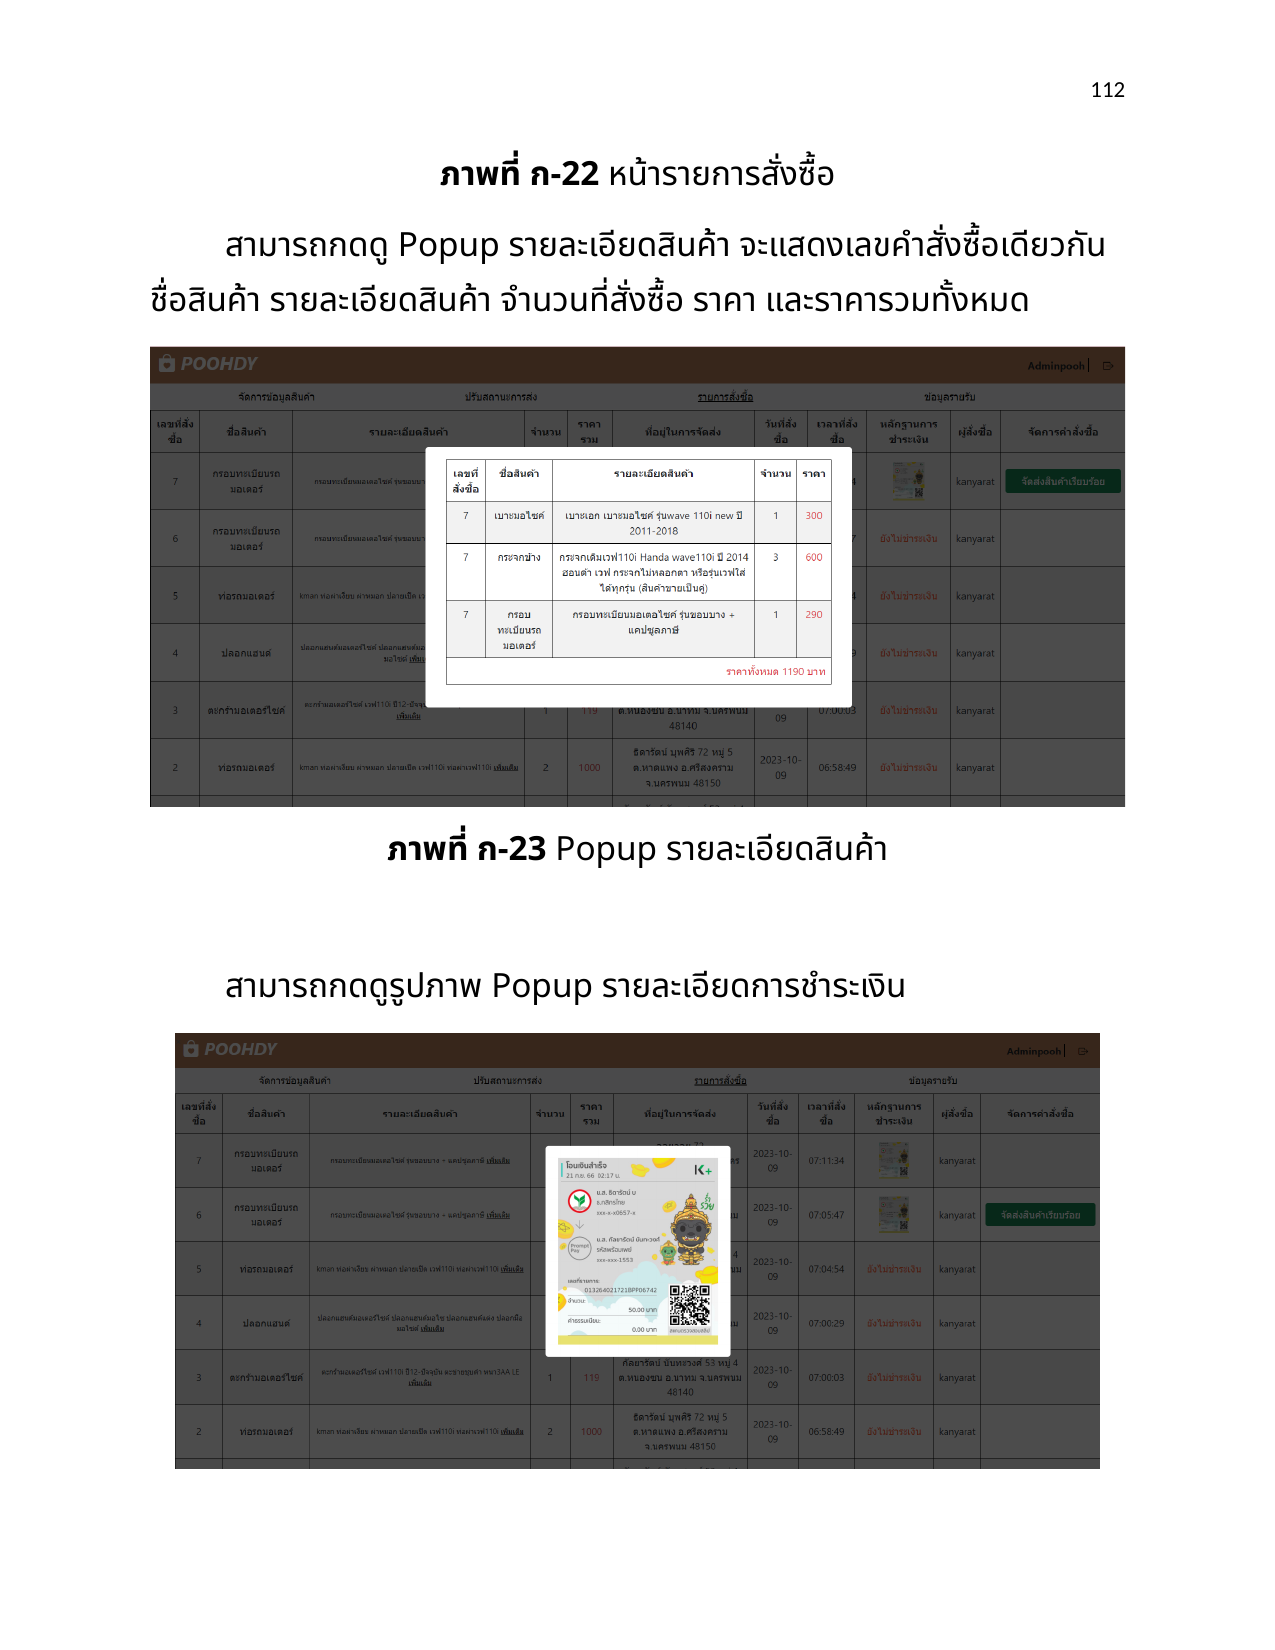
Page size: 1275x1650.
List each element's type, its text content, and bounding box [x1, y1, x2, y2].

picture [175, 1033, 1100, 1469]
text สามารถกดดูรูปภาพ Popup รายละเอียดการชำระเงิน [150, 962, 1125, 1012]
text สามารถกดดู Popup รายละเอียดสินค้า จะแสดงเลขคำสั่งซื้อเดียวกัน ชื่อสินค้า รายละเอียดสินค้า จำนวนที่สั่งซื้อ ราคา และราคารวมทั้งหมด [150, 221, 1125, 326]
picture [150, 346, 1125, 807]
text ภาพที่ ก-23 Popup รายละเอียดสินค้า [150, 825, 1125, 876]
text ภาพที่ ก-22 หน้ารายการสั่งซื้อ [150, 150, 1125, 201]
